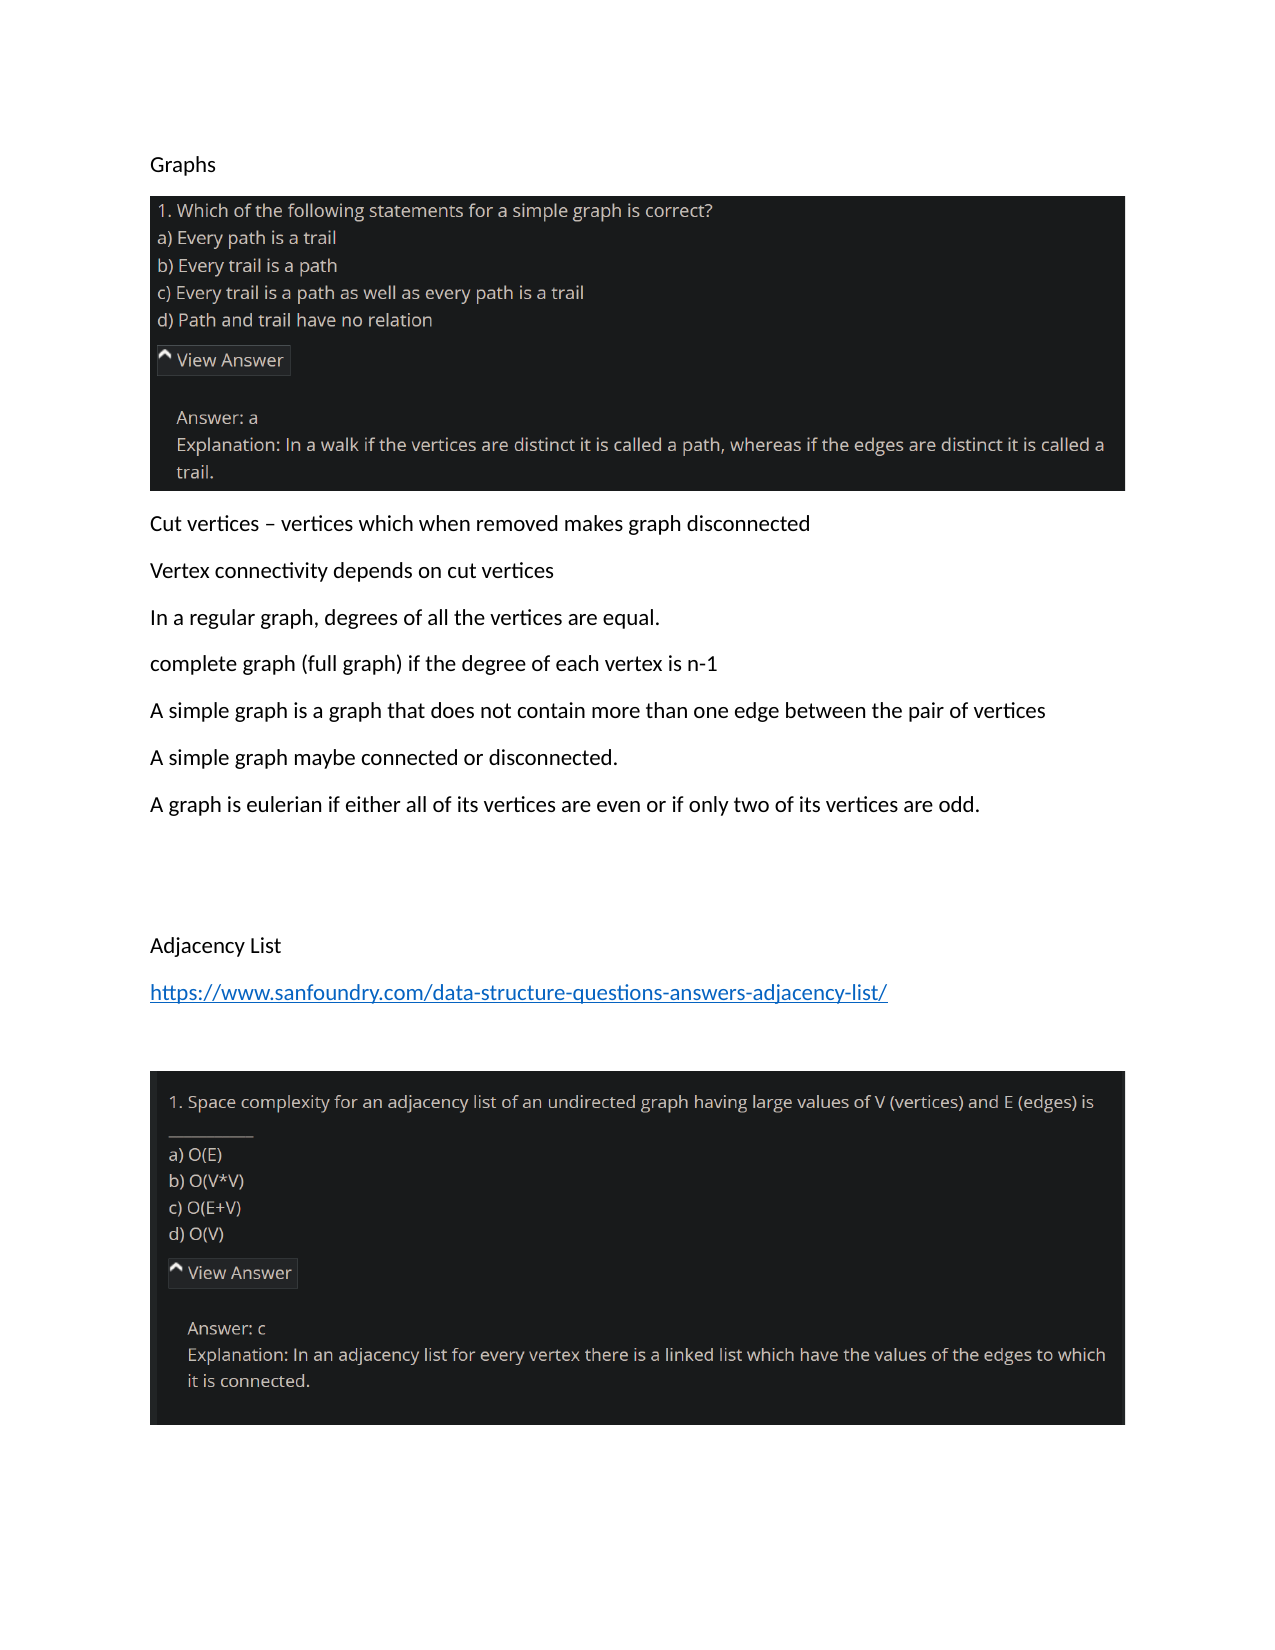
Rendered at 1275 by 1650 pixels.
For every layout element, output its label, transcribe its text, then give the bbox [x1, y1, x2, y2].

text https://www.sanfoundry.com/data-structure-questions-answers-adjacency-list/ [150, 978, 1125, 1006]
picture [150, 1071, 1125, 1425]
picture [150, 196, 1125, 491]
text Graphs [150, 150, 1125, 178]
text A graph is eulerian if either all of its vertices are even or if only two of its vertices are odd. [150, 790, 1125, 818]
text Vertex connectivity depends on cut vertices [150, 556, 1125, 584]
text complete graph (full graph) if the degree of each vertex is n-1 [150, 649, 1125, 678]
text Adjacency List [150, 931, 1125, 959]
text A simple graph is a graph that does not contain more than one edge between the pair of vertices [150, 696, 1125, 724]
text Cut vertices – vertices which when removed makes graph disconnected [150, 509, 1125, 537]
text A simple graph maybe connected or disconnected. [150, 743, 1125, 771]
text In a regular graph, degrees of all the vertices are equal. [150, 603, 1125, 631]
